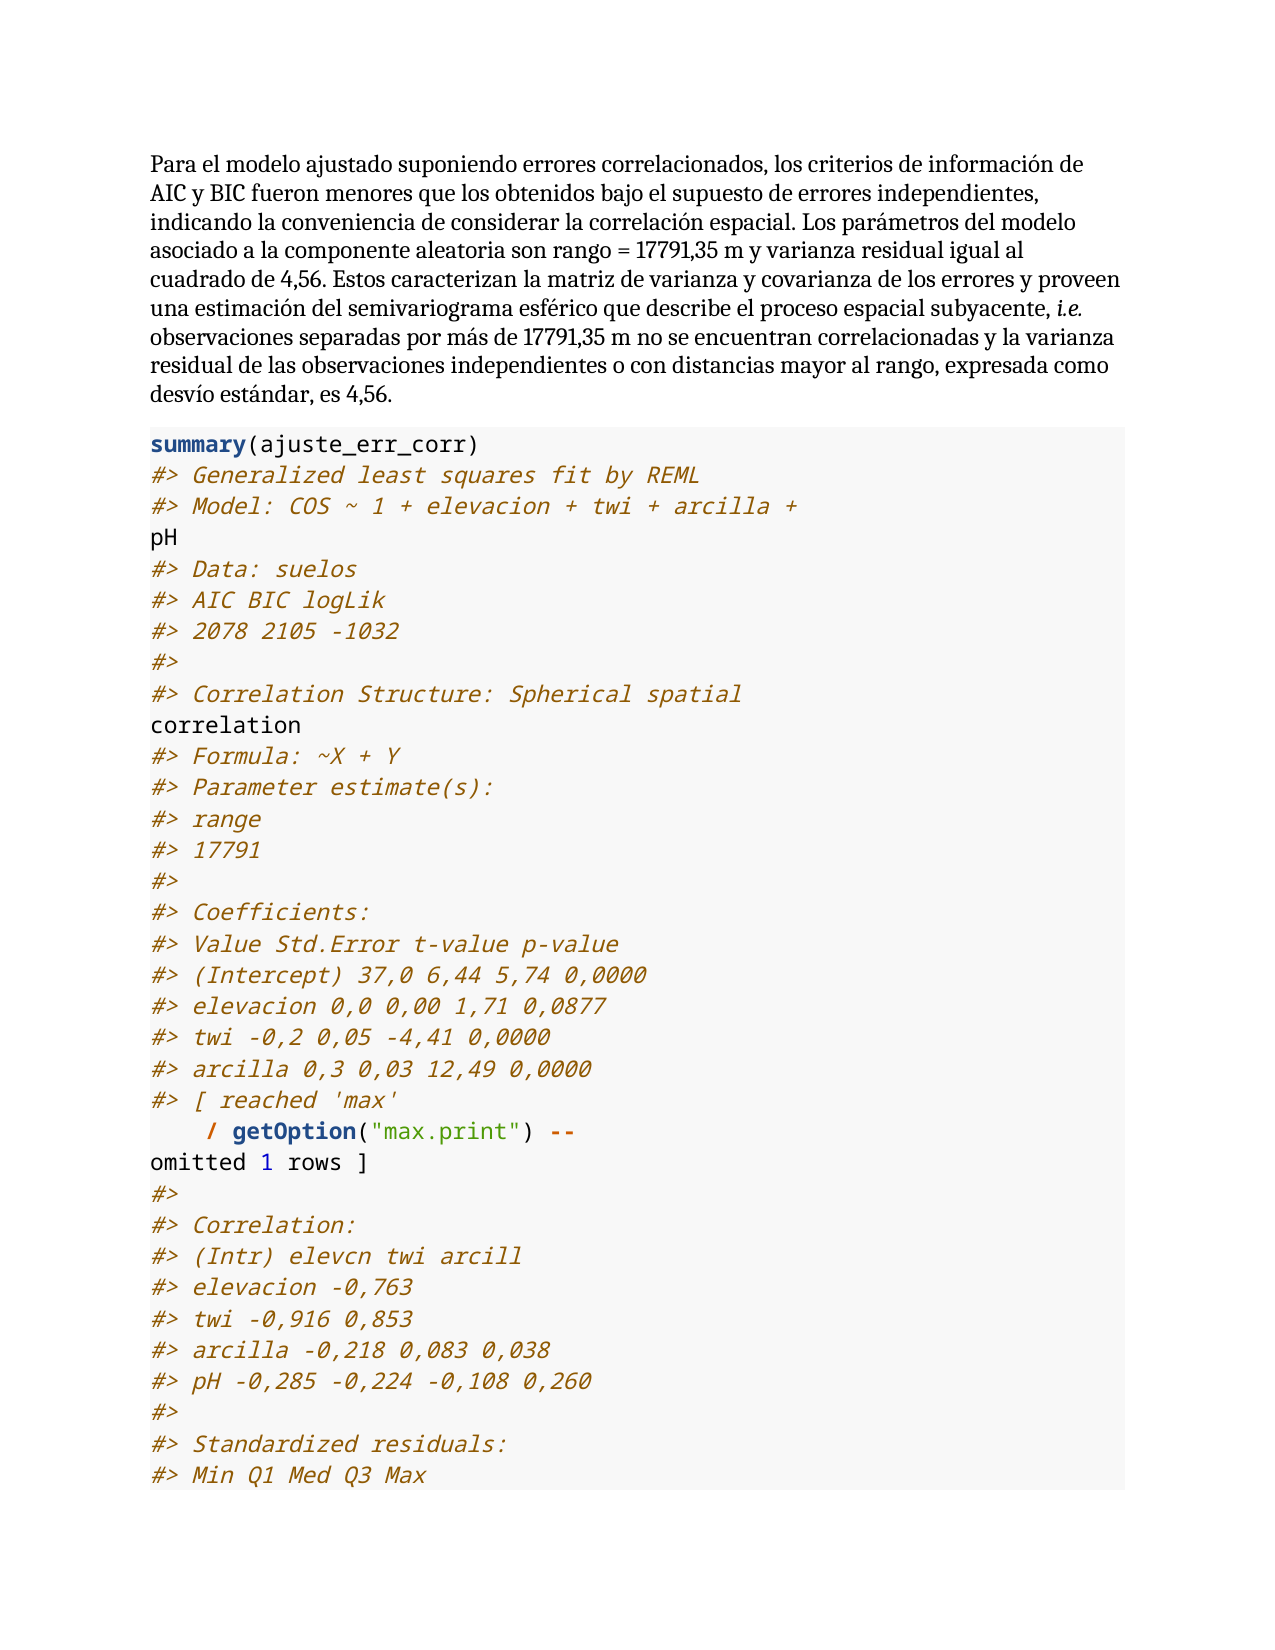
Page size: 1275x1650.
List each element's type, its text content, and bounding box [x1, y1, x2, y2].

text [150, 427, 1125, 1490]
text Para el modelo ajustado suponiendo errores correlacionados, los criterios de información de AIC y BIC fueron menores que los obtenidos bajo el supuesto de errores independientes, indicando la conveniencia de considerar la correlación espacial. Los parámetros del modelo asociado a la componente aleatoria son rango = 17791,35 m y varianza residual igual al cuadrado de 4,56. Estos caracterizan la matriz de varianza y covarianza de los errores y proveen una estimación del semivariograma esférico que describe el proceso espacial subyacente, i.e. observaciones separadas por más de 17791,35 m no se encuentran correlacionadas y la varianza residual de las observaciones independientes o con distancias mayor al rango, expresada como desvío estándar, es 4,56. [150, 150, 1125, 409]
